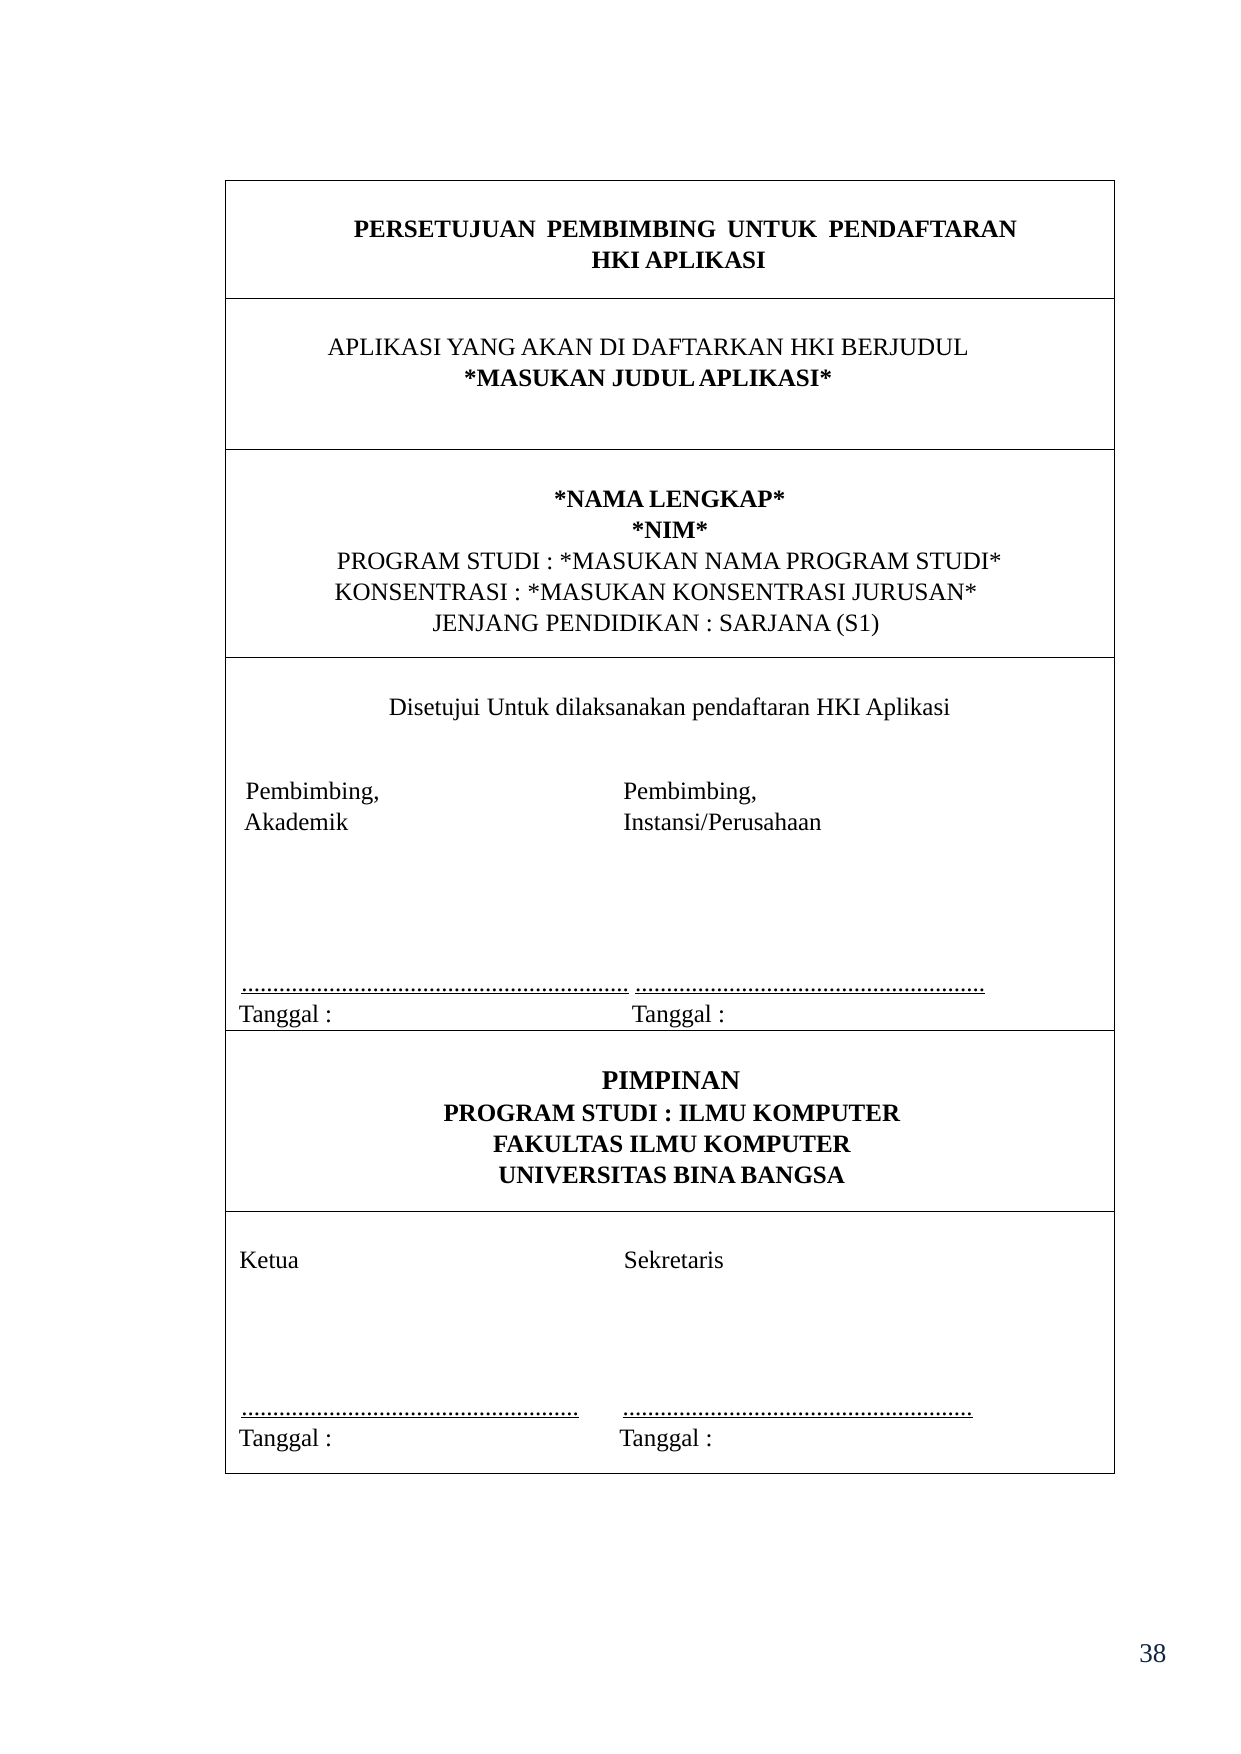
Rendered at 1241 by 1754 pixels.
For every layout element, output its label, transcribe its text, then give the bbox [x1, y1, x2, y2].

table_header PERSETUJUAN PEMBIMBING UNTUK PENDAFTARAN HKI APLIKASI [226, 181, 1114, 298]
table_cell PIMPINAN PROGRAM STUDI : ILMU KOMPUTER FAKULTAS ILMU KOMPUTER UNIVERSITAS BINA BANGSA [226, 1031, 1114, 1211]
table_cell Disetujui Untuk dilaksanakan pendaftaran HKI Aplikasi Pembimbing, Pembimbing, Akademik Instansi/Perusahaan .............................................................. ........................................................ Tanggal : Tanggal : [226, 658, 1114, 1030]
table_cell *NAMA LENGKAP* *NIM* PROGRAM STUDI : *MASUKAN NAMA PROGRAM STUDI* KONSENTRASI : *MASUKAN KONSENTRASI JURUSAN* JENJANG PENDIDIKAN : SARJANA (S1) [226, 450, 1114, 657]
table_cell Ketua Sekretaris ...................................................... ........................................................ Tanggal : Tanggal : [226, 1212, 1114, 1473]
table_cell APLIKASI YANG AKAN DI DAFTARKAN HKI BERJUDUL *MASUKAN JUDUL APLIKASI* [226, 299, 1114, 449]
